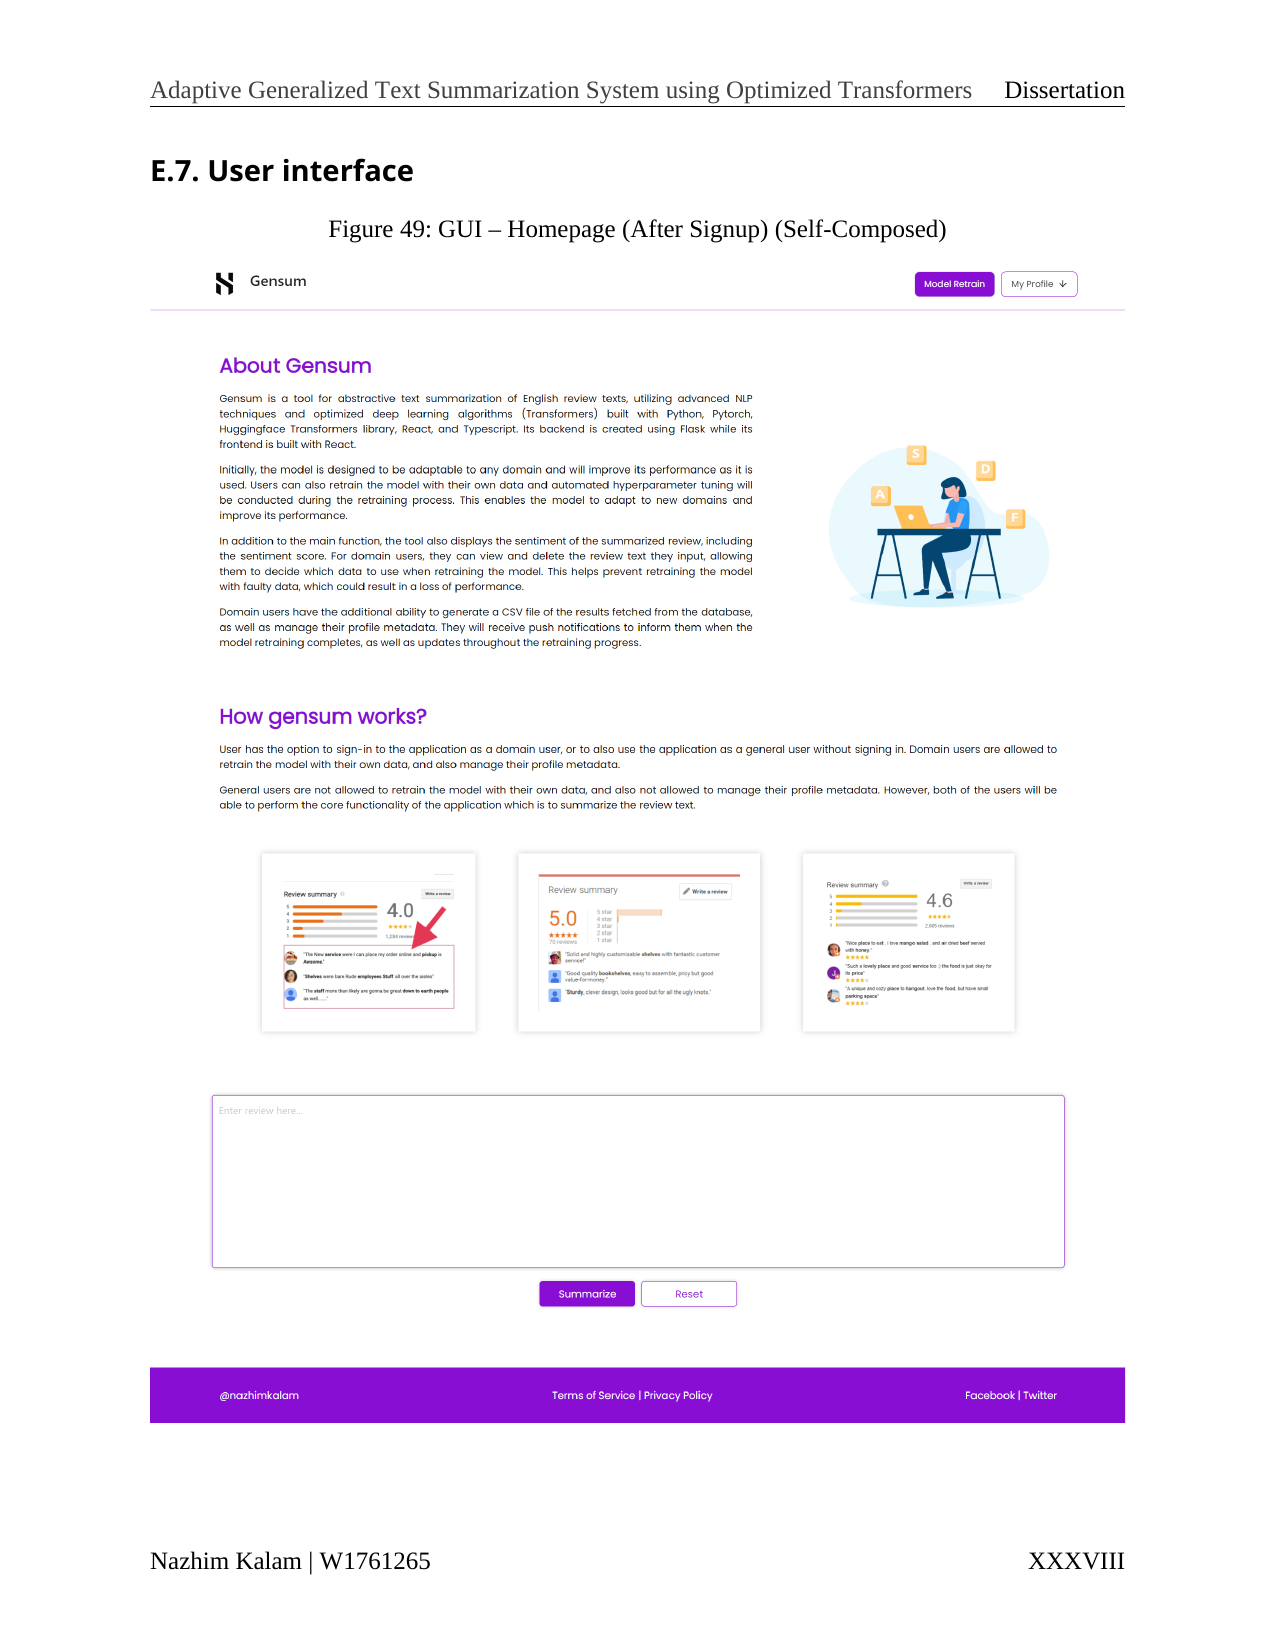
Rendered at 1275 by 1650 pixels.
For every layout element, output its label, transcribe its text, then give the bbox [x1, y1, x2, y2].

text Figure 49: GUI – Homepage (After Signup) (Self-Composed) [150, 214, 1125, 242]
picture [150, 259, 1125, 1423]
subtitle E.7. User interface [150, 150, 1125, 190]
